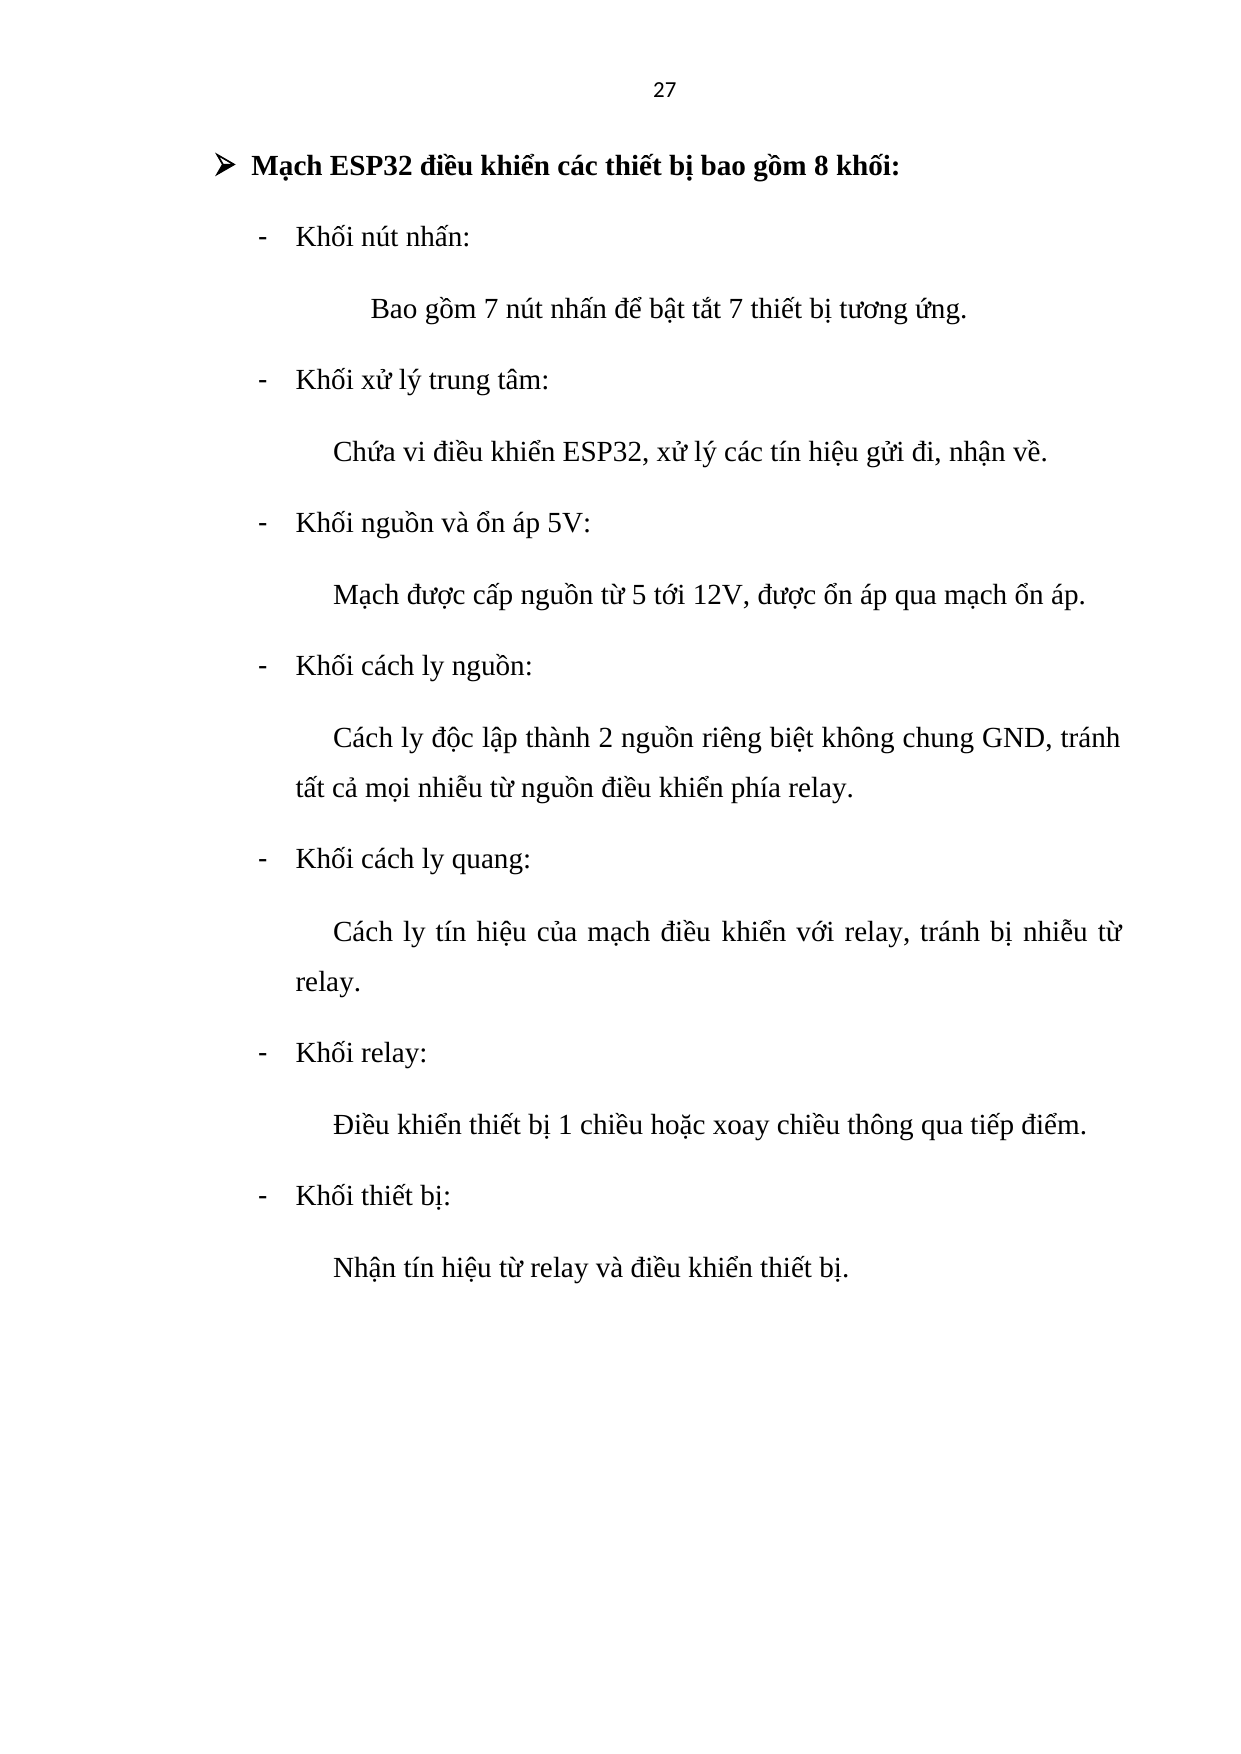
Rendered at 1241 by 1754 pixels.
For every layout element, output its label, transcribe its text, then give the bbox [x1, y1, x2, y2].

text Bao gồm 7 nút nhấn để bật tắt 7 thiết bị tương ứng. [295, 291, 1122, 324]
list Khối cách ly nguồn: [258, 644, 1122, 684]
text Cách ly tín hiệu của mạch điều khiển với relay, tránh bị nhiễu từ relay. [295, 914, 1122, 998]
list Khối relay: [258, 1031, 1122, 1071]
text Nhận tín hiệu từ relay và điều khiển thiết bị. [295, 1250, 1122, 1284]
list Khối xử lý trung tâm: [258, 358, 1122, 398]
list Khối nút nhấn: [258, 215, 1122, 254]
list Khối thiết bị: [258, 1174, 1122, 1214]
text Cách ly độc lập thành 2 nguồn riêng biệt không chung GND, tránh tất cả mọi nhiễu từ nguồn điều khiển phía relay. [295, 720, 1122, 804]
text Điều khiển thiết bị 1 chiều hoặc xoay chiều thông qua tiếp điểm. [295, 1107, 1122, 1141]
text Chứa vi điều khiển ESP32, xử lý các tín hiệu gửi đi, nhận về. [295, 434, 1122, 468]
list Khối nguồn và ổn áp 5V: [258, 501, 1122, 541]
list Mạch ESP32 điều khiển các thiết bị bao gồm 8 khối: [214, 148, 1122, 181]
list Khối cách ly quang: [258, 838, 1122, 877]
text Mạch được cấp nguồn từ 5 tới 12V, được ổn áp qua mạch ổn áp. [295, 577, 1122, 611]
